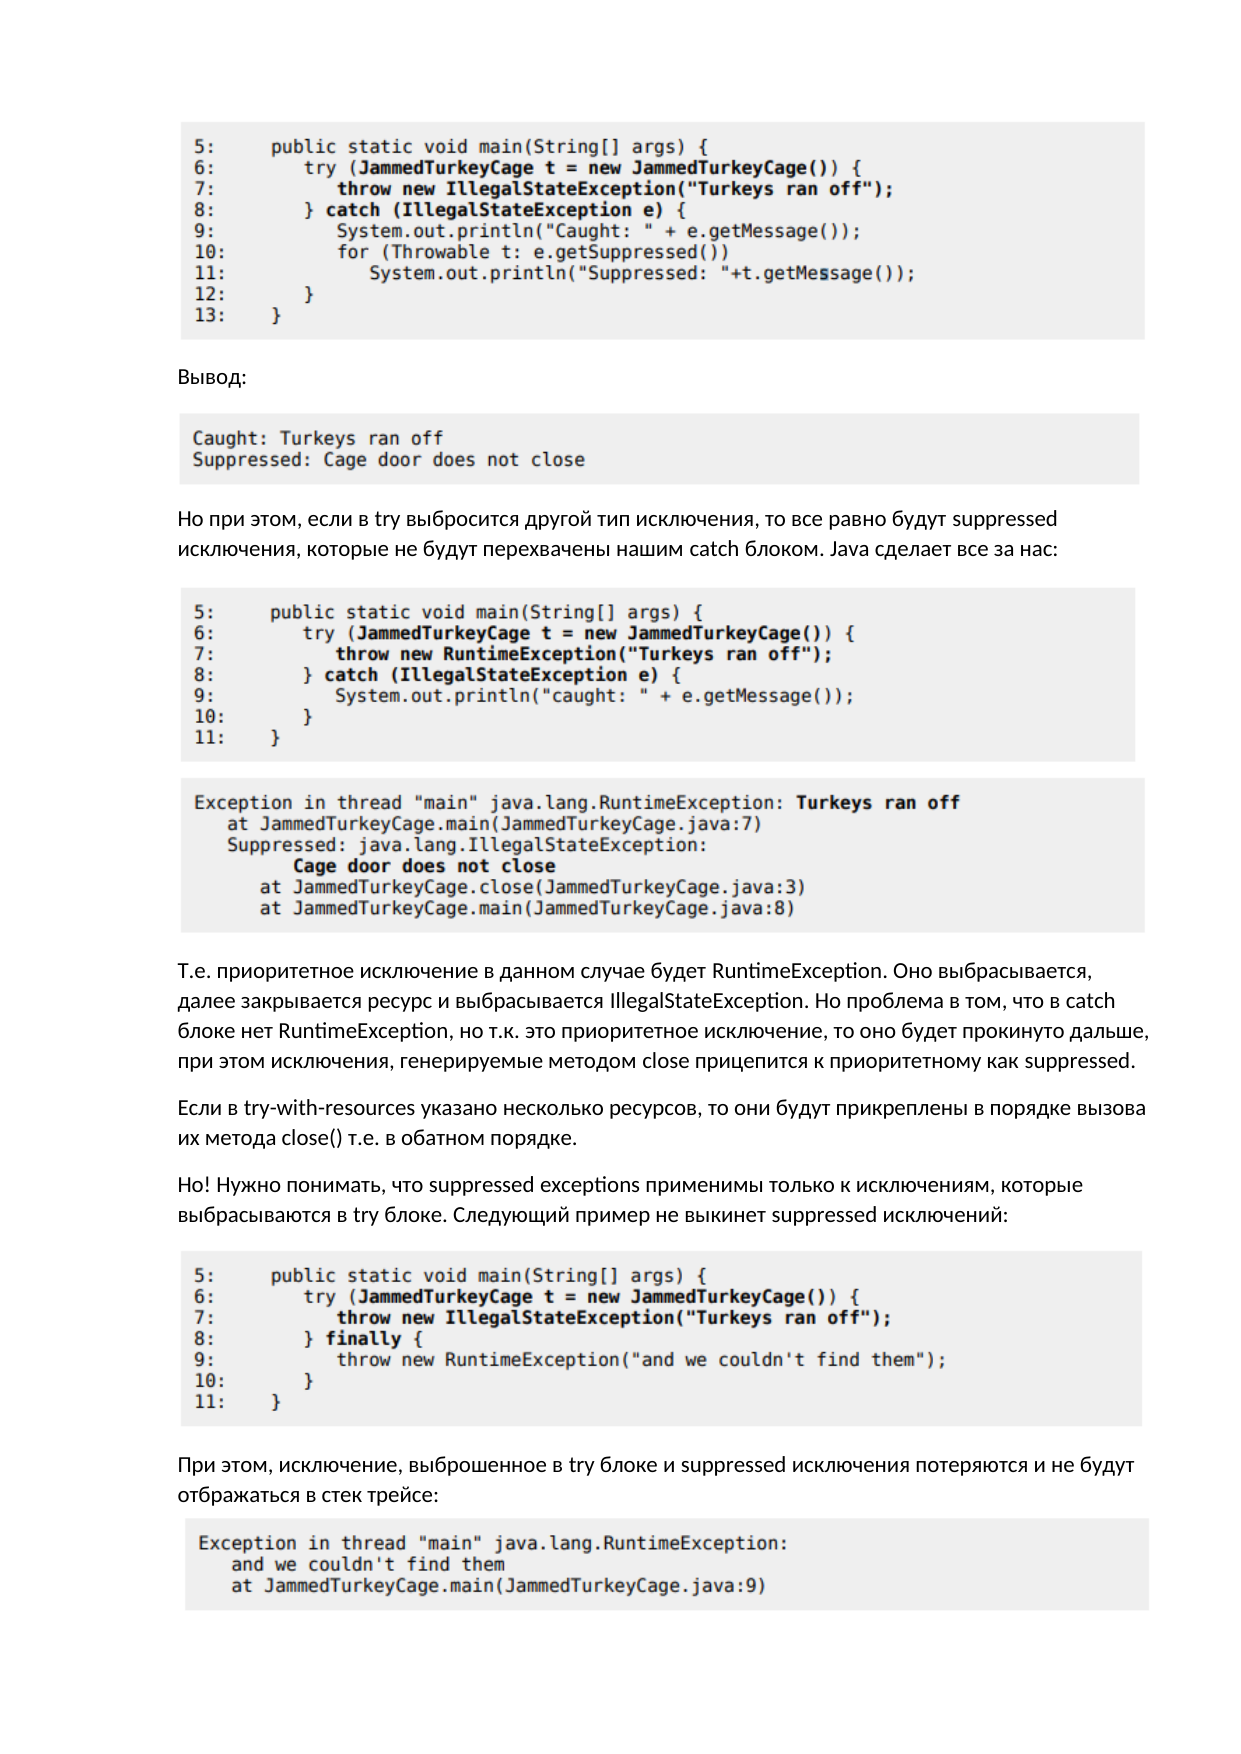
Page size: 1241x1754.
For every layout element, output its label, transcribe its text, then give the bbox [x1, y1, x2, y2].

text Но! Нужно понимать, что suppressed exceptions применимы только к исключениям, которые выбрасываются в try блоке. Следующий пример не выкинет suppressed исключений: [177, 1170, 1152, 1228]
text Т.е. приоритетное исключение в данном случае будет RuntimeException. Оно выбрасывается, далее закрывается ресурс и выбрасывается IllegalStateException. Но проблема в том, что в catch блоке нет RuntimeException, но т.к. это приоритетное исключение, то оно будет прокинуто дальше, при этом исключения, генерируемые методом close прицепится к приоритетному как suppressed. [177, 956, 1152, 1074]
picture [177, 408, 1152, 486]
text Но при этом, если в try выбросится другой тип исключения, то все равно будут suppressed исключения, которые не будут перехвачены нашим catch блоком. Java сделает все за нас: [177, 504, 1152, 563]
picture [177, 1510, 1152, 1619]
picture [177, 1247, 1152, 1432]
text Если в try-with-resources указано несколько ресурсов, то они будут прикреплены в порядке вызова их метода close() т.е. в обатном порядке. [177, 1093, 1152, 1151]
text При этом, исключение, выброшенное в try блоке и suppressed исключения потеряются и не будут отбражаться в стек трейсе: [177, 1450, 1152, 1510]
picture [177, 118, 1152, 344]
picture [177, 774, 1152, 937]
picture [177, 581, 1152, 773]
text Вывод: [177, 362, 1152, 390]
